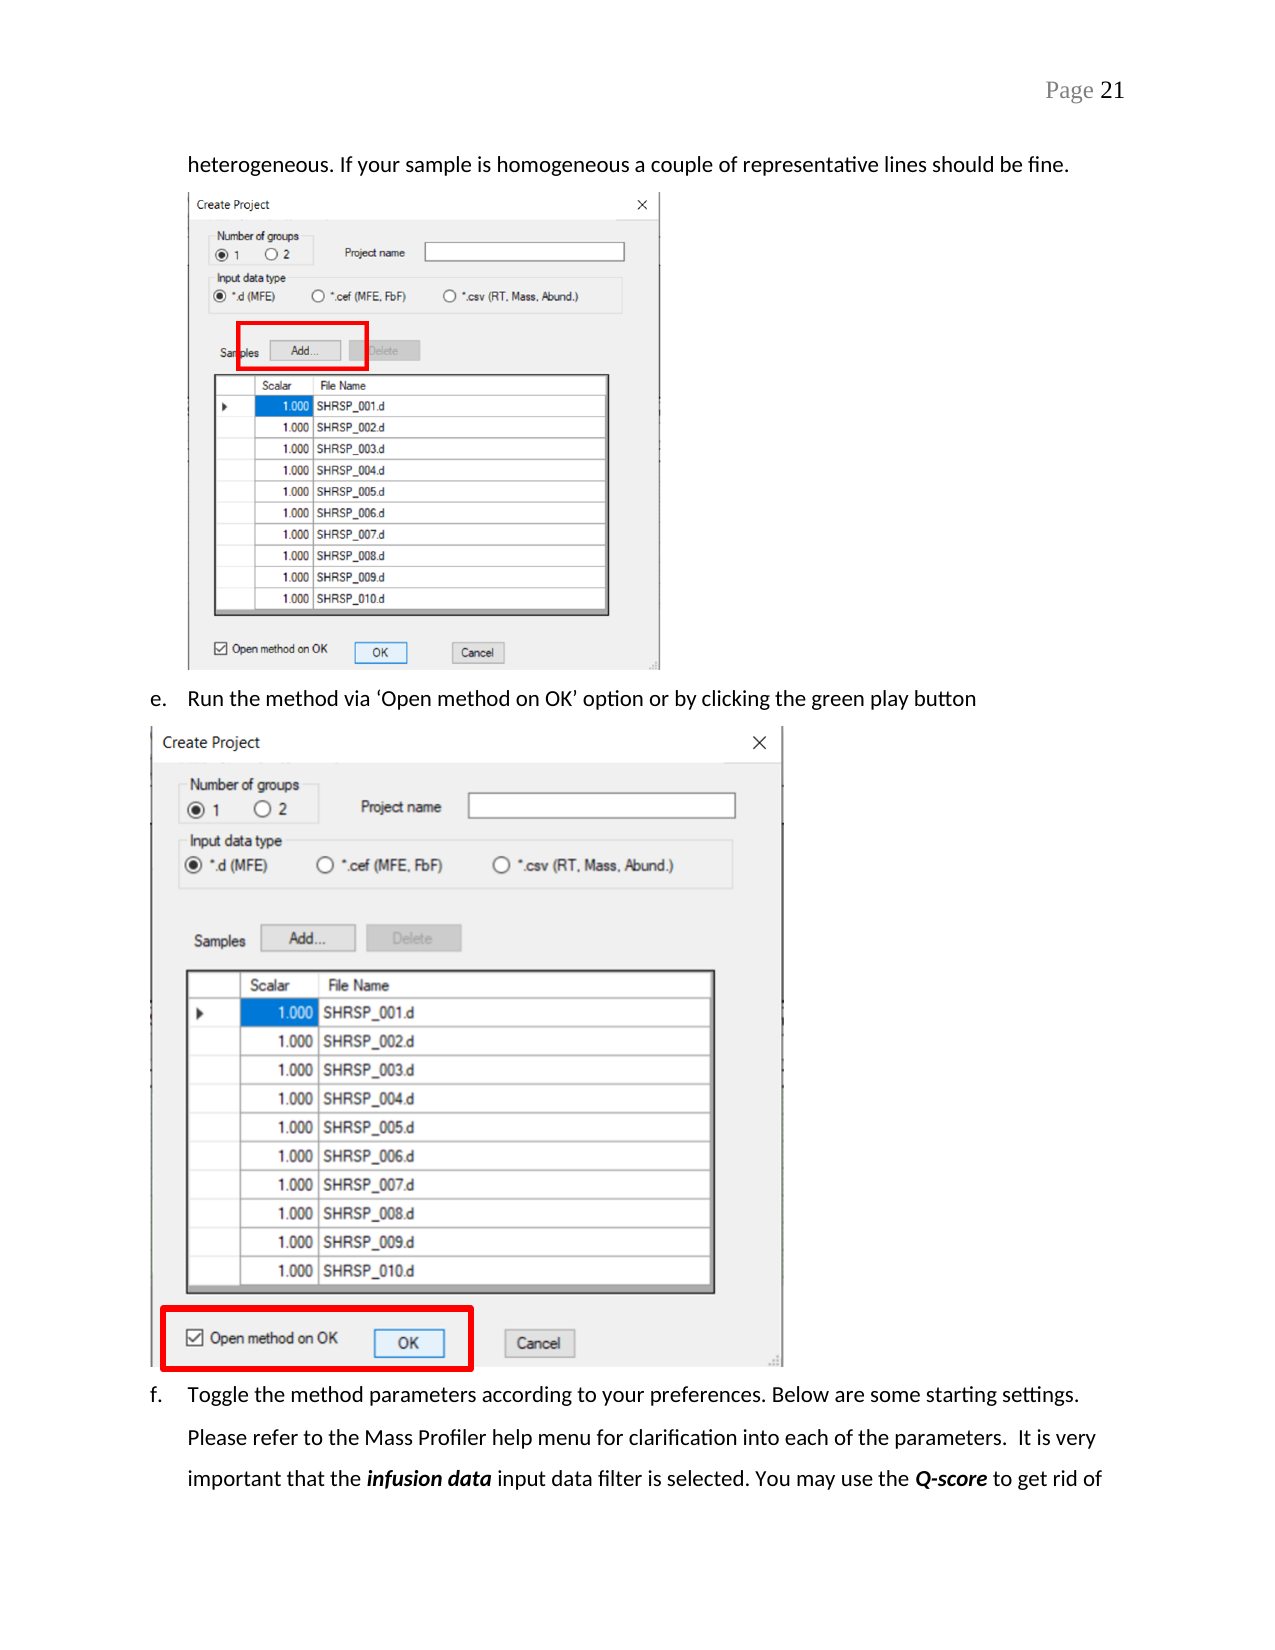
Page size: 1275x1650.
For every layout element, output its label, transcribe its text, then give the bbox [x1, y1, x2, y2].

picture [150, 726, 784, 1367]
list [150, 1381, 1125, 1493]
list Run the method via ‘Open method on OK’ option or by clicking the green play button [150, 684, 1125, 712]
picture [187, 192, 661, 670]
picture [166, 1312, 468, 1366]
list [150, 150, 1125, 670]
